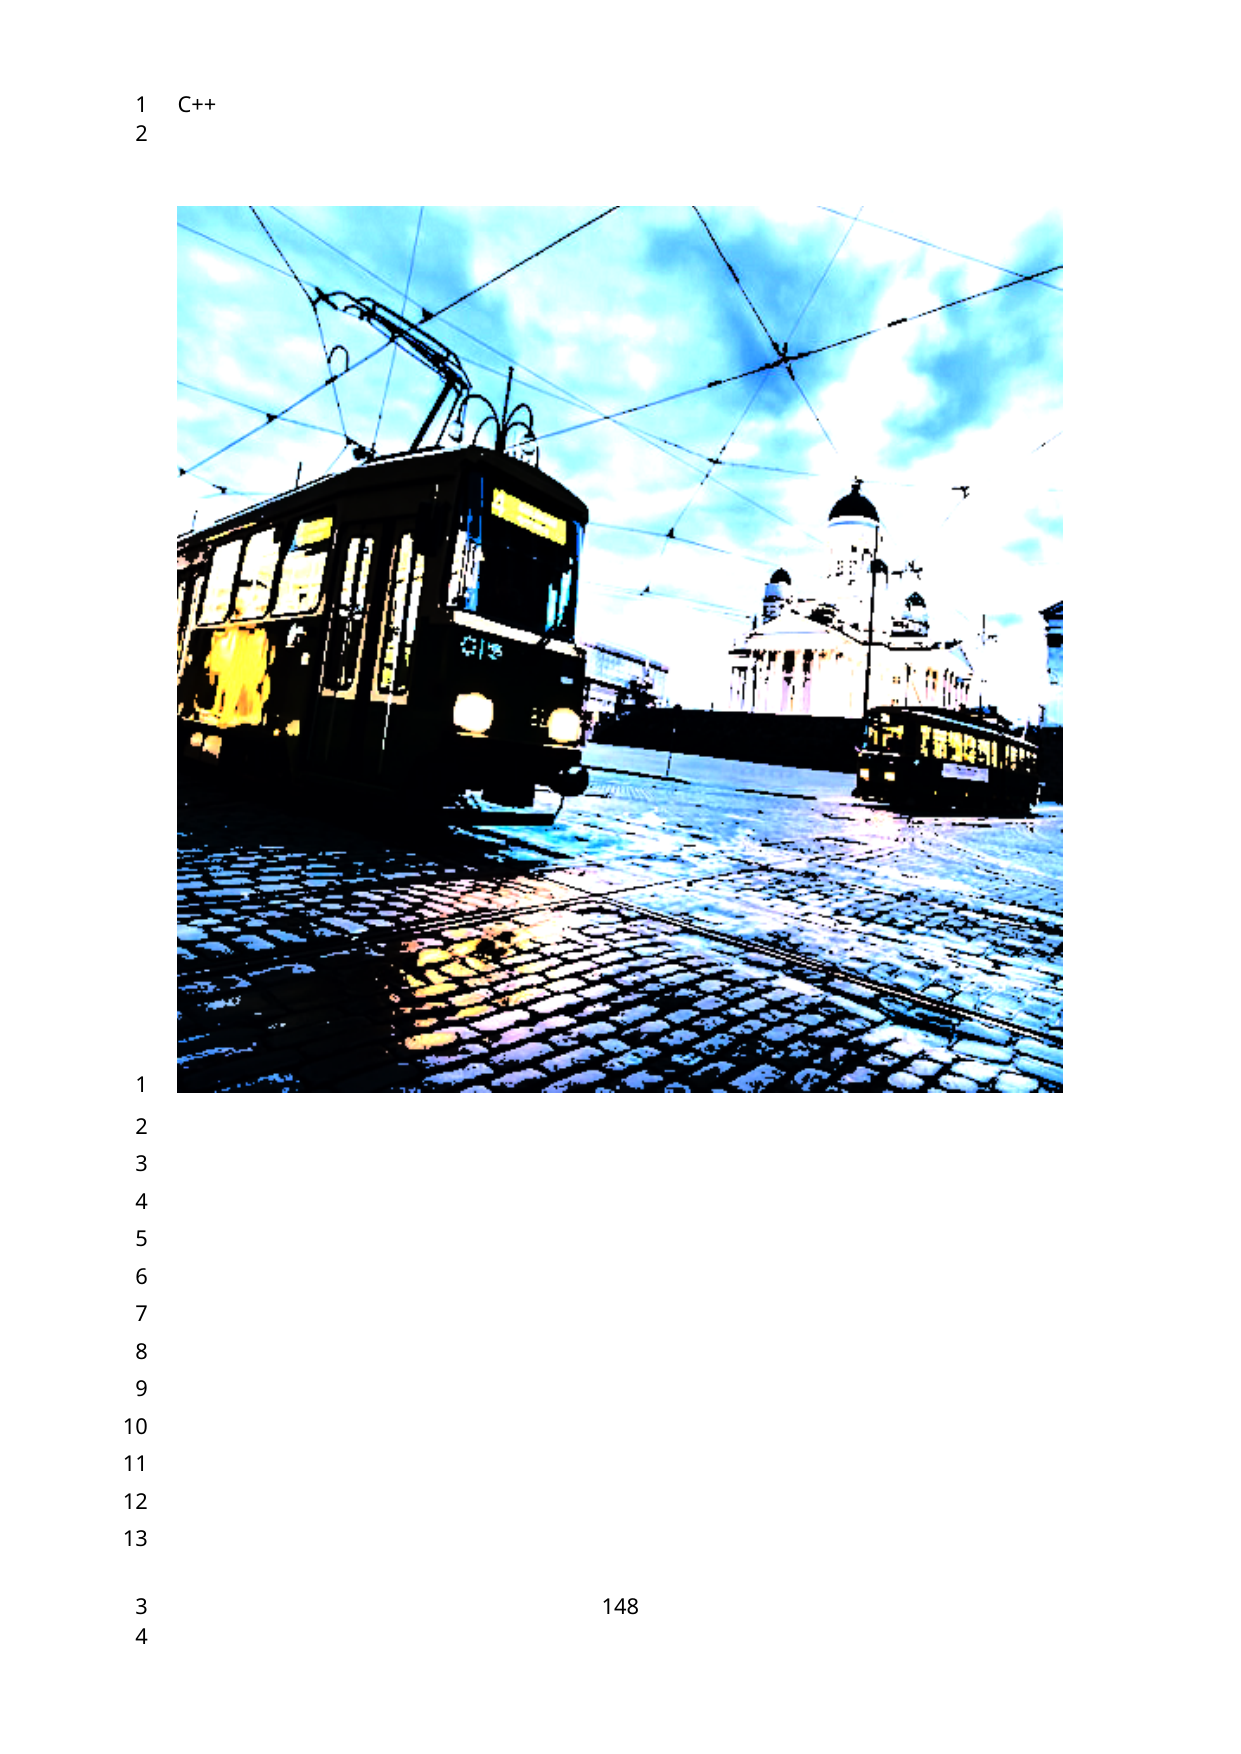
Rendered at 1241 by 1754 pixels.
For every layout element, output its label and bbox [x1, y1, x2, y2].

picture [177, 206, 1063, 1093]
